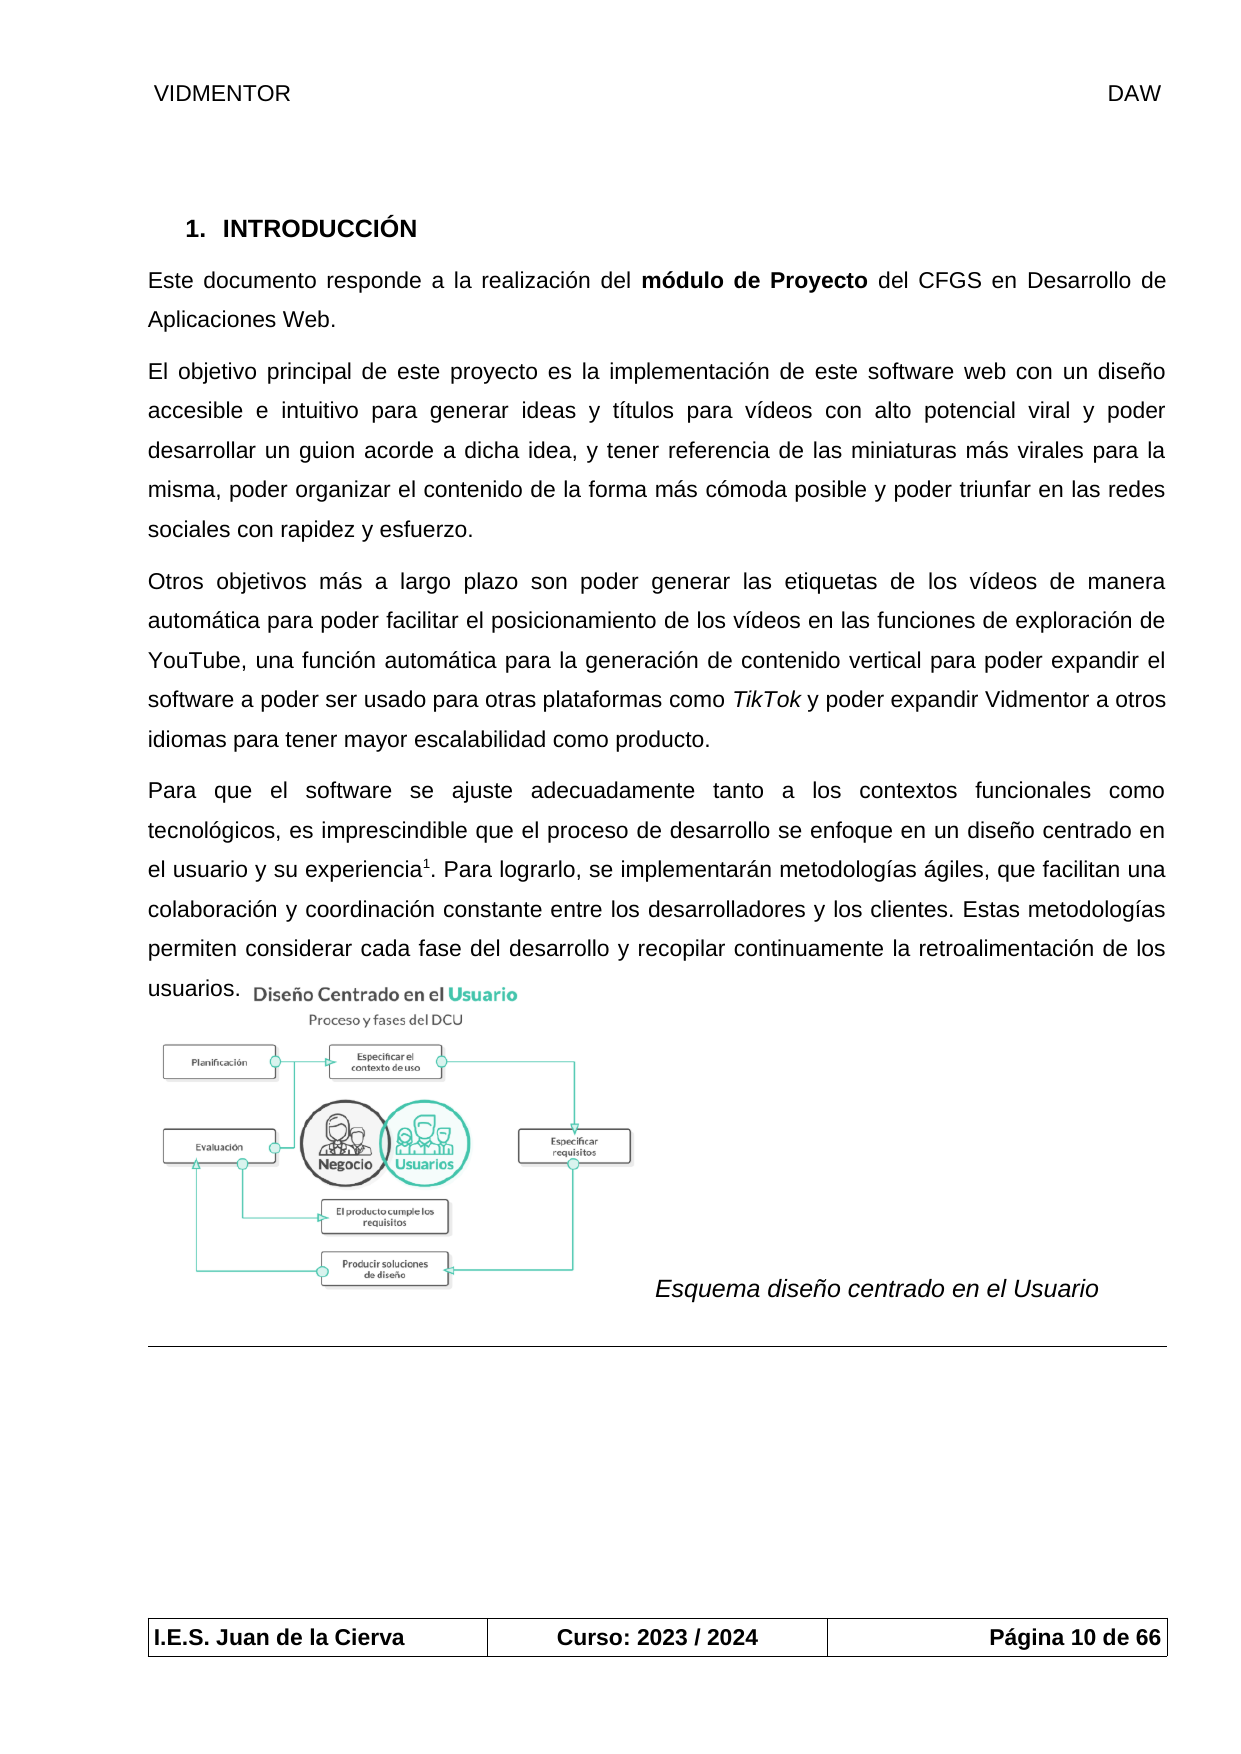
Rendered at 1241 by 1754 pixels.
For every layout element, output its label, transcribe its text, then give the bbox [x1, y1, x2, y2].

text Para que el software se ajuste adecuadamente tanto a los contextos funcionales como tecnológicos, es imprescindible que el proceso de desarrollo se enfoque en un diseño centrado en el usuario y su experiencia1. Para lograrlo, se implementarán metodologías ágiles, que facilitan una colaboración y coordinación constante entre los desarrolladores y los clientes. Estas metodologías permiten considerar cada fase del desarrollo y recopilar continuamente la retroalimentación de los usuarios. [148, 777, 1167, 1001]
picture [155, 1001, 645, 1293]
text Esquema diseño centrado en el Usuario [516, 1274, 1167, 1302]
text Este documento responde a la realización del módulo de Proyecto del CFGS en Desarrollo de Aplicaciones Web. [148, 267, 1167, 332]
text Otros objetivos más a largo plazo son poder generar las etiquetas de los vídeos de manera automática para poder facilitar el posicionamiento de los vídeos en las funciones de exploración de YouTube, una función automática para la generación de contenido vertical para poder expandir el software a poder ser usado para otras plataformas como TikTok y poder expandir Vidmentor a otros idiomas para tener mayor escalabilidad como producto. [148, 568, 1167, 752]
text El objetivo principal de este proyecto es la implementación de este software web con un diseño accesible e intuitivo para generar ideas y títulos para vídeos con alto potencial viral y poder desarrollar un guion acorde a dicha idea, y tener referencia de las miniaturas más virales para la misma, poder organizar el contenido de la forma más cómoda posible y poder triunfar en las redes sociales con rapidez y esfuerzo. [148, 358, 1167, 542]
subtitle INTRODUCCIÓN [185, 214, 1167, 243]
